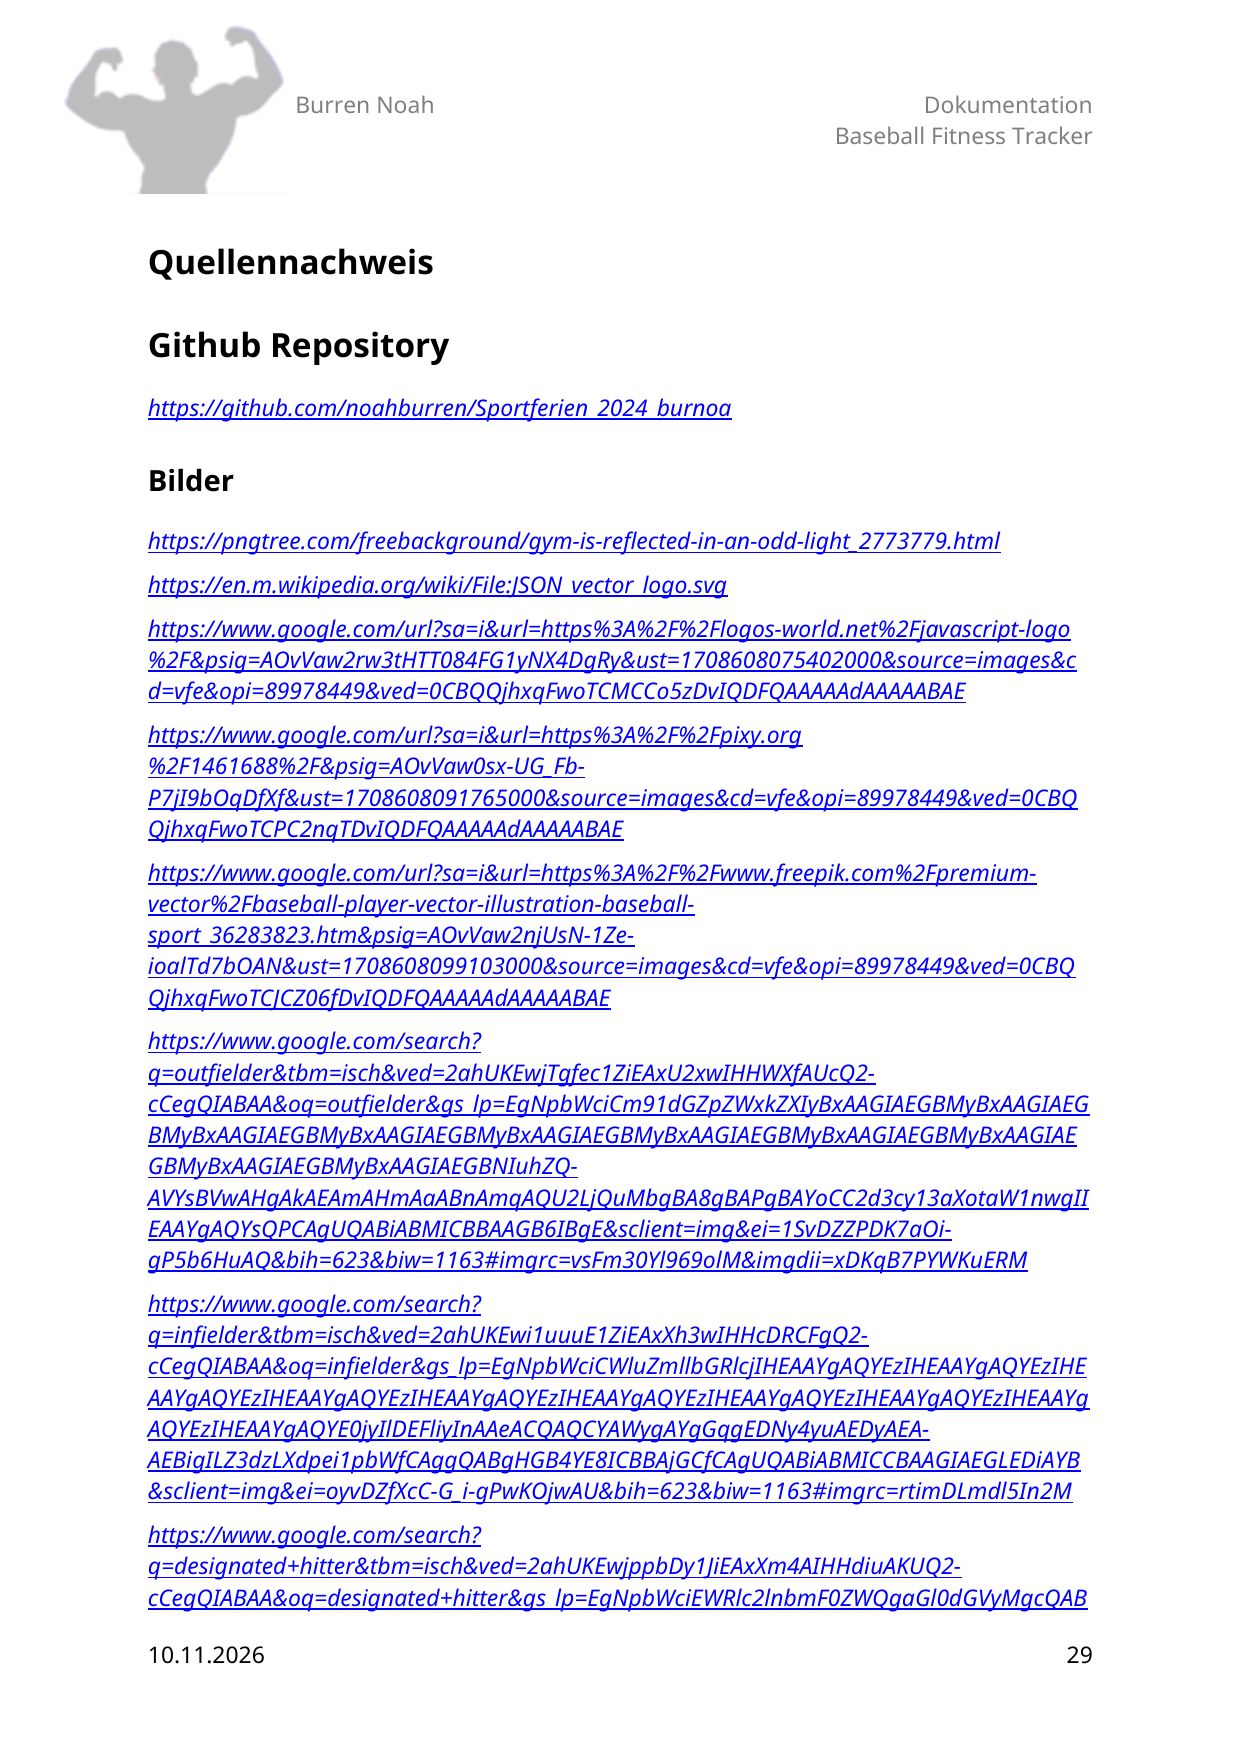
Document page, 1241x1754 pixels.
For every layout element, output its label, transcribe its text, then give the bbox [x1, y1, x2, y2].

text https://www.google.com/url?sa=i&url=https%3A%2F%2Flogos-world.net%2Fjavascript-logo%2F&psig=AOvVaw2rw3tHTT084FG1yNX4DgRy&ust=1708608075402000&source=images&cd=vfe&opi=89978449&ved=0CBQQjhxqFwoTCMCCo5zDvIQDFQAAAAAdAAAAABAE [148, 613, 1093, 707]
text https://www.google.com/url?sa=i&url=https%3A%2F%2Fwww.freepik.com%2Fpremium-vector%2Fbaseball-player-vector-illustration-baseball-sport_36283823.htm&psig=AOvVaw2njUsN-1Ze-ioalTd7bOAN&ust=1708608099103000&source=images&cd=vfe&opi=89978449&ved=0CBQQjhxqFwoTCJCZ06fDvIQDFQAAAAAdAAAAABAE [148, 857, 1093, 1013]
text https://www.google.com/url?sa=i&url=https%3A%2F%2Fpixy.org%2F1461688%2F&psig=AOvVaw0sx-UG_Fb-P7jI9bOqDfXf&ust=1708608091765000&source=images&cd=vfe&opi=89978449&ved=0CBQQjhxqFwoTCPC2nqTDvIQDFQAAAAAdAAAAABAE [148, 719, 1093, 844]
subtitle Quellennachweis [148, 238, 1093, 284]
text https://www.google.com/search?q=infielder&tbm=isch&ved=2ahUKEwi1uuuE1ZiEAxXh3wIHHcDRCFgQ2-cCegQIABAA&oq=infielder&gs_lp=EgNpbWciCWluZmllbGRlcjIHEAAYgAQYEzIHEAAYgAQYEzIHEAAYgAQYEzIHEAAYgAQYEzIHEAAYgAQYEzIHEAAYgAQYEzIHEAAYgAQYEzIHEAAYgAQYEzIHEAAYgAQYEzIHEAAYgAQYE0jyIlDEFliyInAAeACQAQCYAWygAYgGqgEDNy4yuAEDyAEA-AEBigILZ3dzLXdpei1pbWfCAggQABgHGB4YE8ICBBAjGCfCAgUQABiABMICCBAAGIAEGLEDiAYB&sclient=img&ei=oyvDZfXcC-G_i-gPwKOjwAU&bih=623&biw=1163#imgrc=rtimDLmdl5In2M [148, 1288, 1093, 1507]
text https://www.google.com/search?q=outfielder&tbm=isch&ved=2ahUKEwjTgfec1ZiEAxU2xwIHHWXfAUcQ2-cCegQIABAA&oq=outfielder&gs_lp=EgNpbWciCm91dGZpZWxkZXIyBxAAGIAEGBMyBxAAGIAEGBMyBxAAGIAEGBMyBxAAGIAEGBMyBxAAGIAEGBMyBxAAGIAEGBMyBxAAGIAEGBMyBxAAGIAEGBMyBxAAGIAEGBMyBxAAGIAEGBNIuhZQ-AVYsBVwAHgAkAEAmAHmAaABnAmqAQU2LjQuMbgBA8gBAPgBAYoCC2d3cy13aXotaW1nwgIIEAAYgAQYsQPCAgUQABiABMICBBAAGB6IBgE&sclient=img&ei=1SvDZZPDK7aOi-gP5b6HuAQ&bih=623&biw=1163#imgrc=vsFm30Yl969olM&imgdii=xDKqB7PYWKuERM [148, 1025, 1093, 1275]
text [148, 1519, 1093, 1613]
subtitle Bilder [148, 461, 1093, 500]
text https://en.m.wikipedia.org/wiki/File:JSON_vector_logo.svg [148, 569, 1093, 600]
subtitle Github Repository [148, 321, 1093, 367]
text https://pngtree.com/freebackground/gym-is-reflected-in-an-odd-light_2773779.html [148, 525, 1093, 557]
text https://github.com/noahburren/Sportferien_2024_burnoa [148, 392, 1093, 423]
